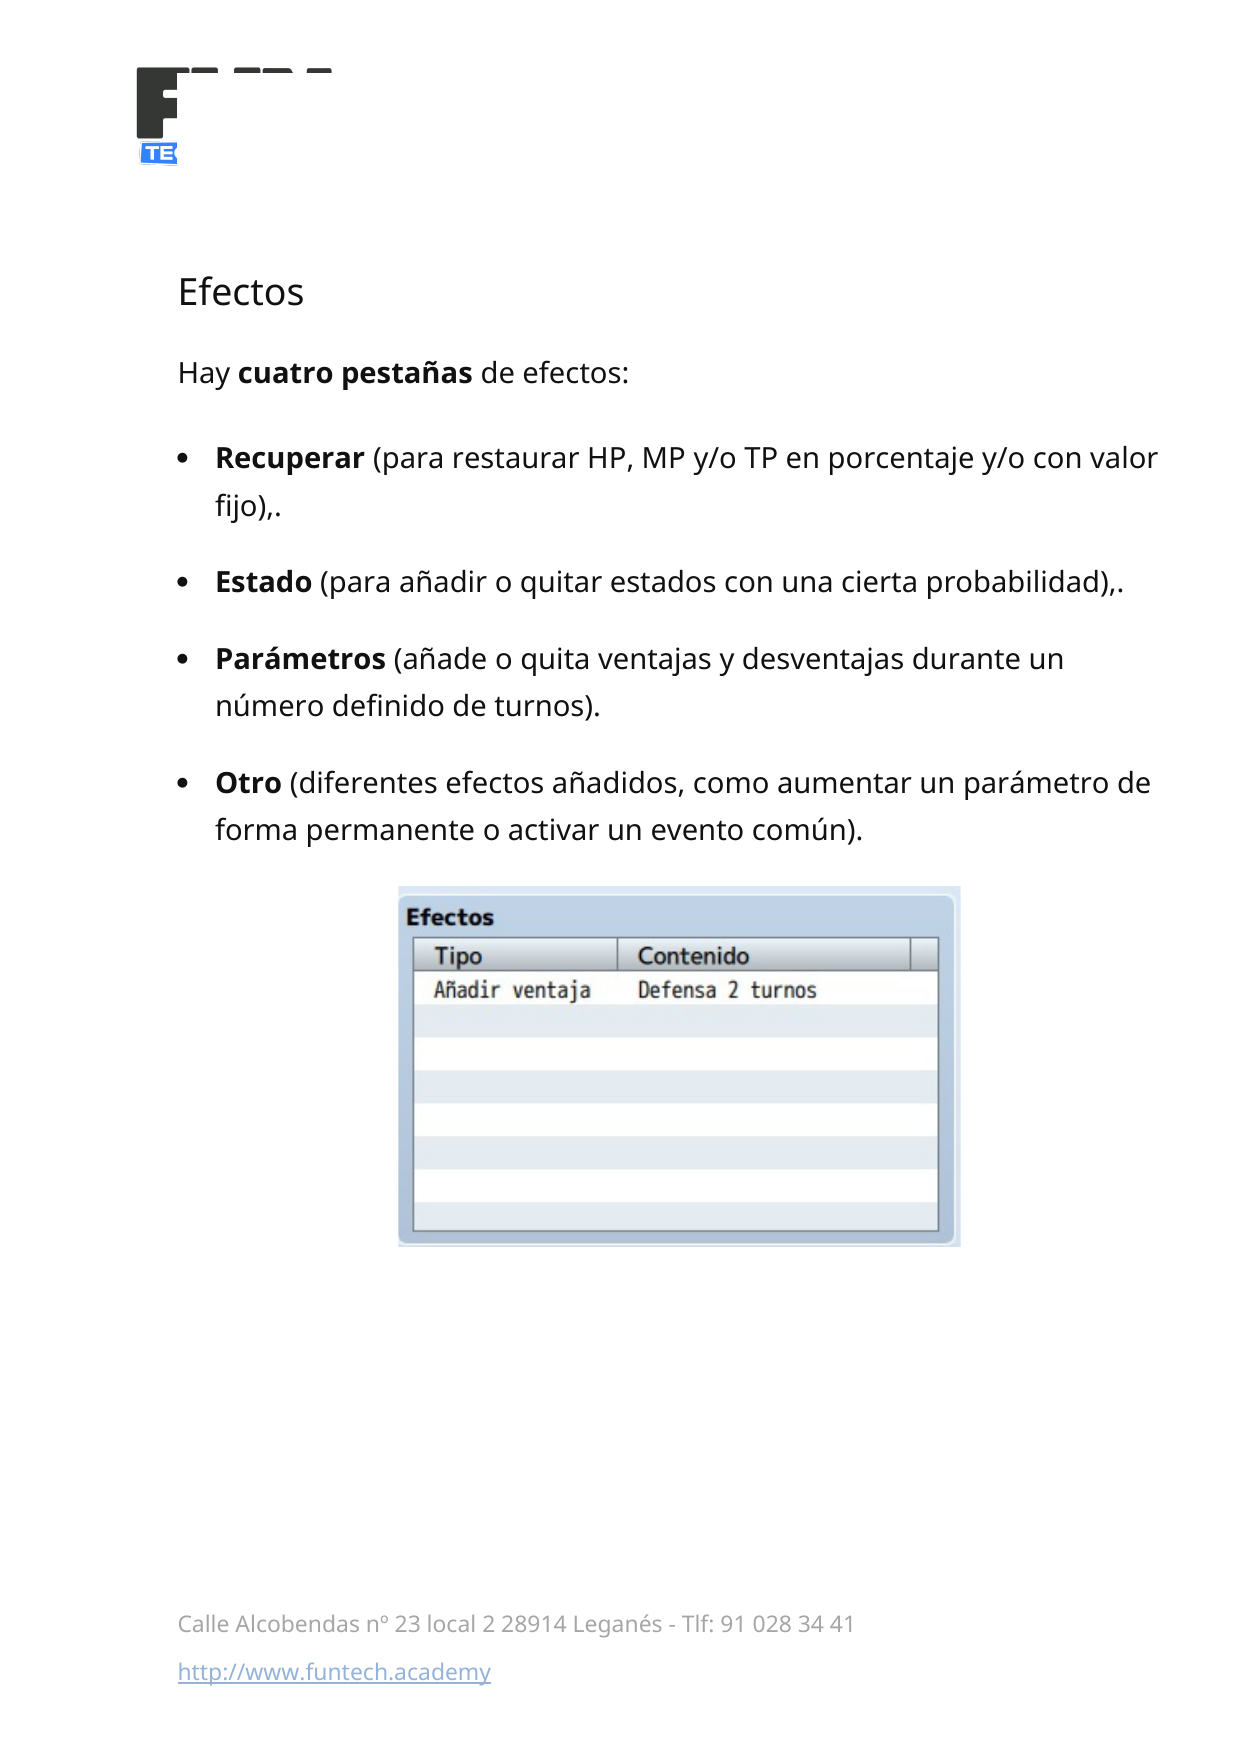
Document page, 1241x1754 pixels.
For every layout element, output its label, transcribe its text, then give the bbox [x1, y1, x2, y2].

list Otro (diferentes efectos añadidos, como aumentar un parámetro de forma permanente o activar un evento común). [177, 754, 1182, 849]
text Hay cuatro pestañas de efectos: [177, 345, 1182, 392]
text Efectos [177, 265, 1182, 316]
list Estado (para añadir o quitar estados con una cierta probabilidad),. [177, 554, 1182, 601]
list Parámetros (añade o quita ventajas y desventajas durante un número definido de turnos). [177, 630, 1182, 725]
picture [398, 886, 961, 1247]
list Recuperar (para restaurar HP, MP y/o TP en porcentaje y/o con valor fijo),. [177, 430, 1182, 525]
